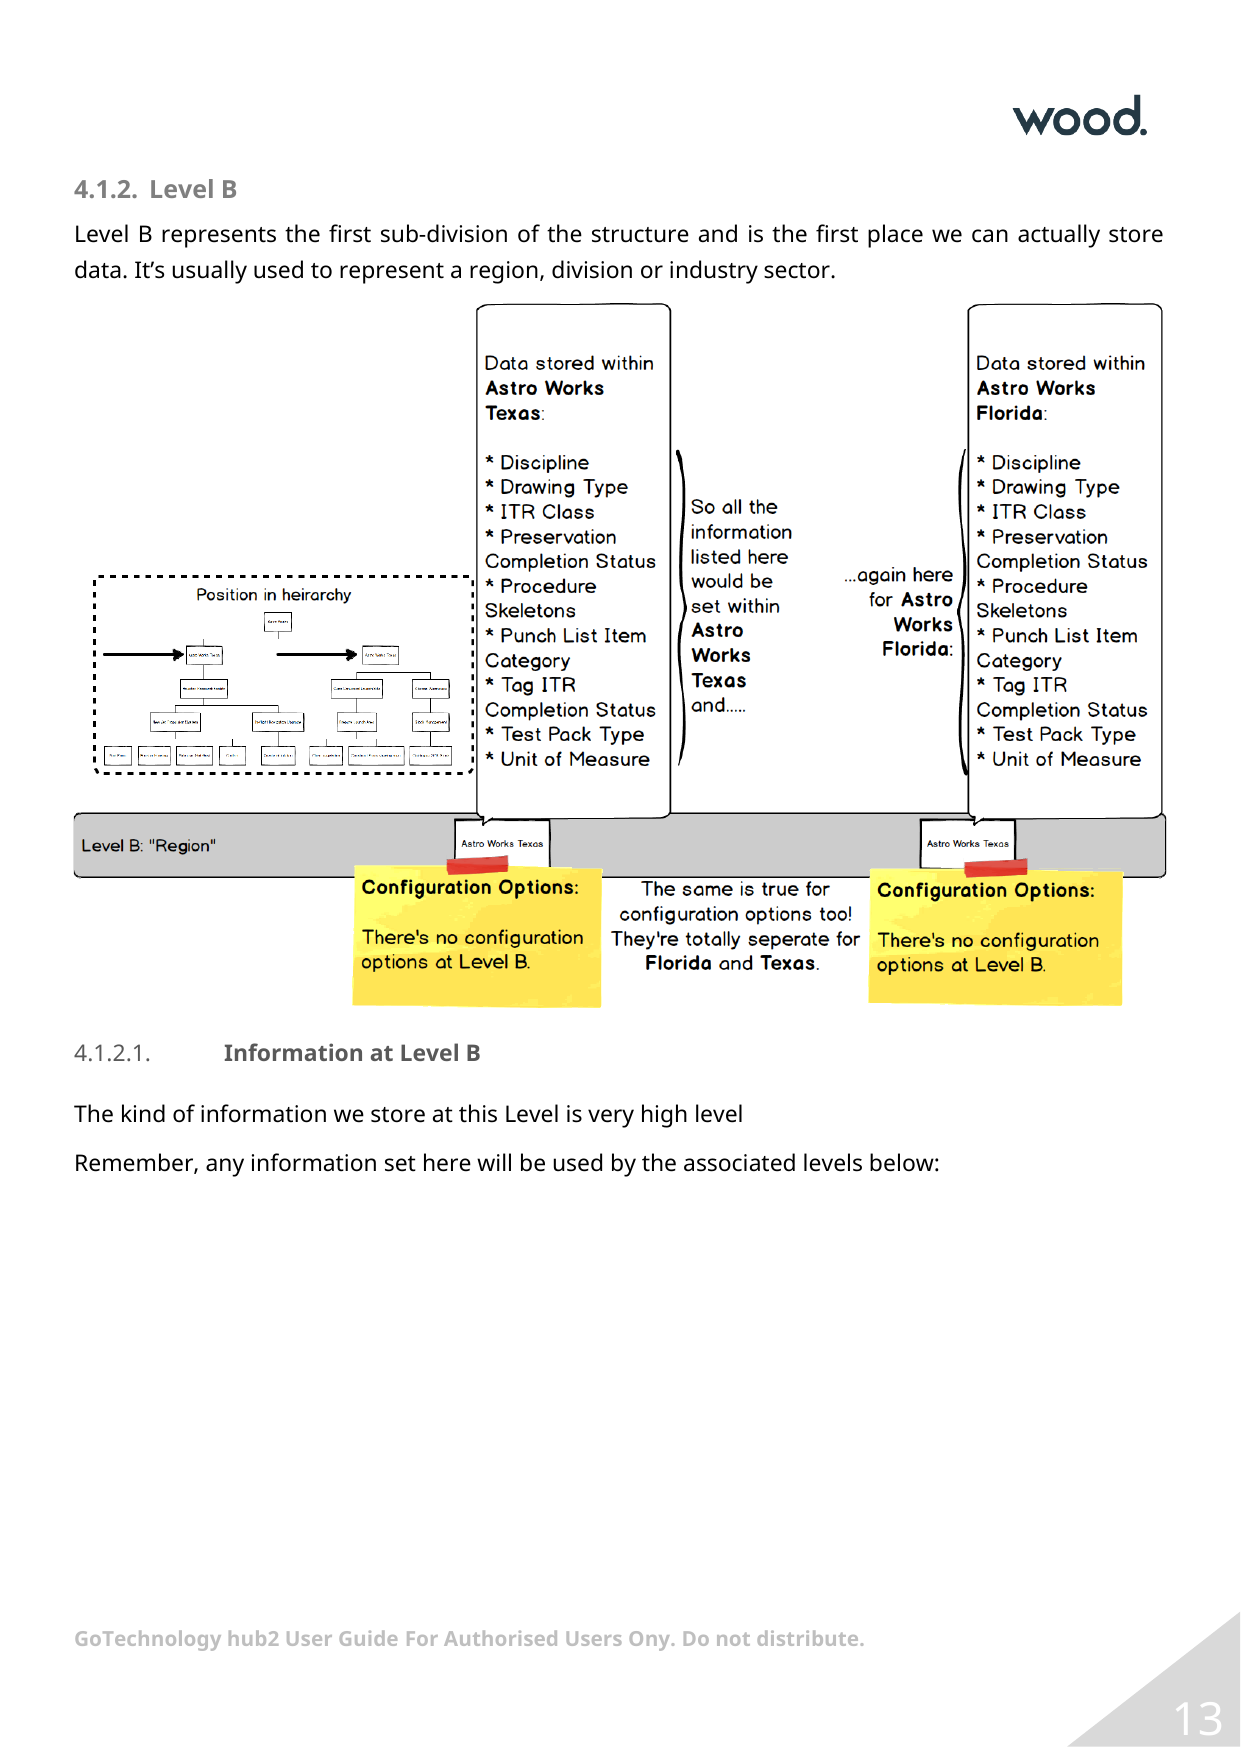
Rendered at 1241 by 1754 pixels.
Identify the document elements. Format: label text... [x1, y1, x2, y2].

picture [73, 302, 1167, 1008]
subtitle Level B [74, 172, 1167, 206]
text The kind of information we store at this Level is very high level [74, 1098, 1167, 1129]
subtitle Information at Level B [74, 1037, 1167, 1068]
text Remember, any information set here will be used by the associated levels below: [74, 1146, 1167, 1178]
picture [991, 73, 1167, 156]
text Level B represents the first sub-division of the structure and is the first place we can actually store data. It’s usually used to represent a region, division or industry sector. [74, 218, 1167, 286]
